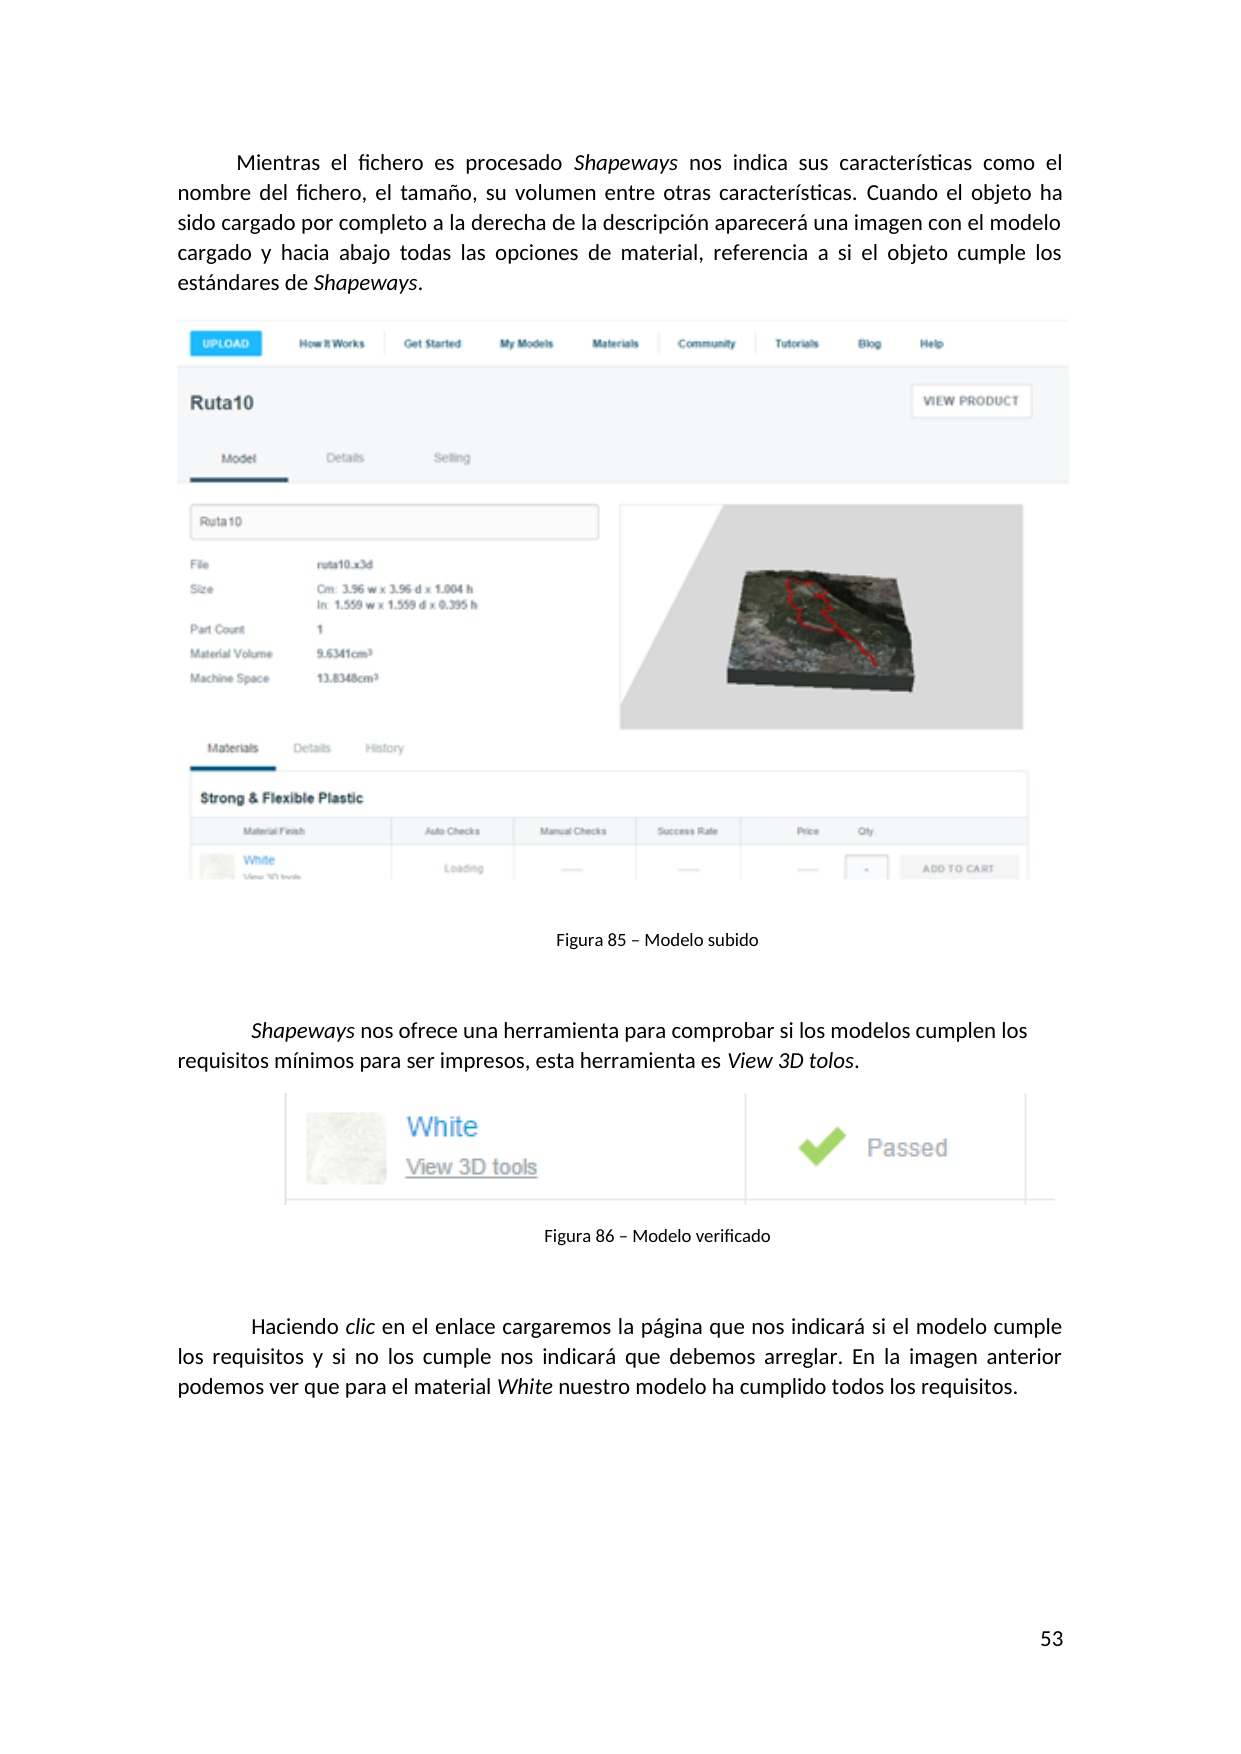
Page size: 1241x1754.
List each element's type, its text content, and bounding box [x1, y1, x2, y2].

list Figura 86 – Modelo verificado [252, 1224, 1063, 1247]
text Mientras el fichero es procesado Shapeways nos indica sus características como el nombre del fichero, el tamaño, su volumen entre otras características. Cuando el objeto ha sido cargado por completo a la derecha de la descripción aparecerá una imagen con el modelo cargado y hacia abajo todas las opciones de material, referencia a si el objeto cumple los estándares de Shapeways. [177, 148, 1063, 297]
list Figura 85 – Modelo subido [252, 928, 1063, 951]
picture [177, 1093, 1055, 1205]
text Haciendo clic en el enlace cargaremos la página que nos indicará si el modelo cumple los requisitos y si no los cumple nos indicará que debemos arreglar. En la imagen anterior podemos ver que para el material White nuestro modelo ha cumplido todos los requisitos. [177, 1312, 1063, 1400]
text Shapeways nos ofrece una herramienta para comprobar si los modelos cumplen los requisitos mínimos para ser impresos, esta herramienta es View 3D tolos. [177, 1016, 1063, 1074]
picture [177, 315, 1069, 910]
